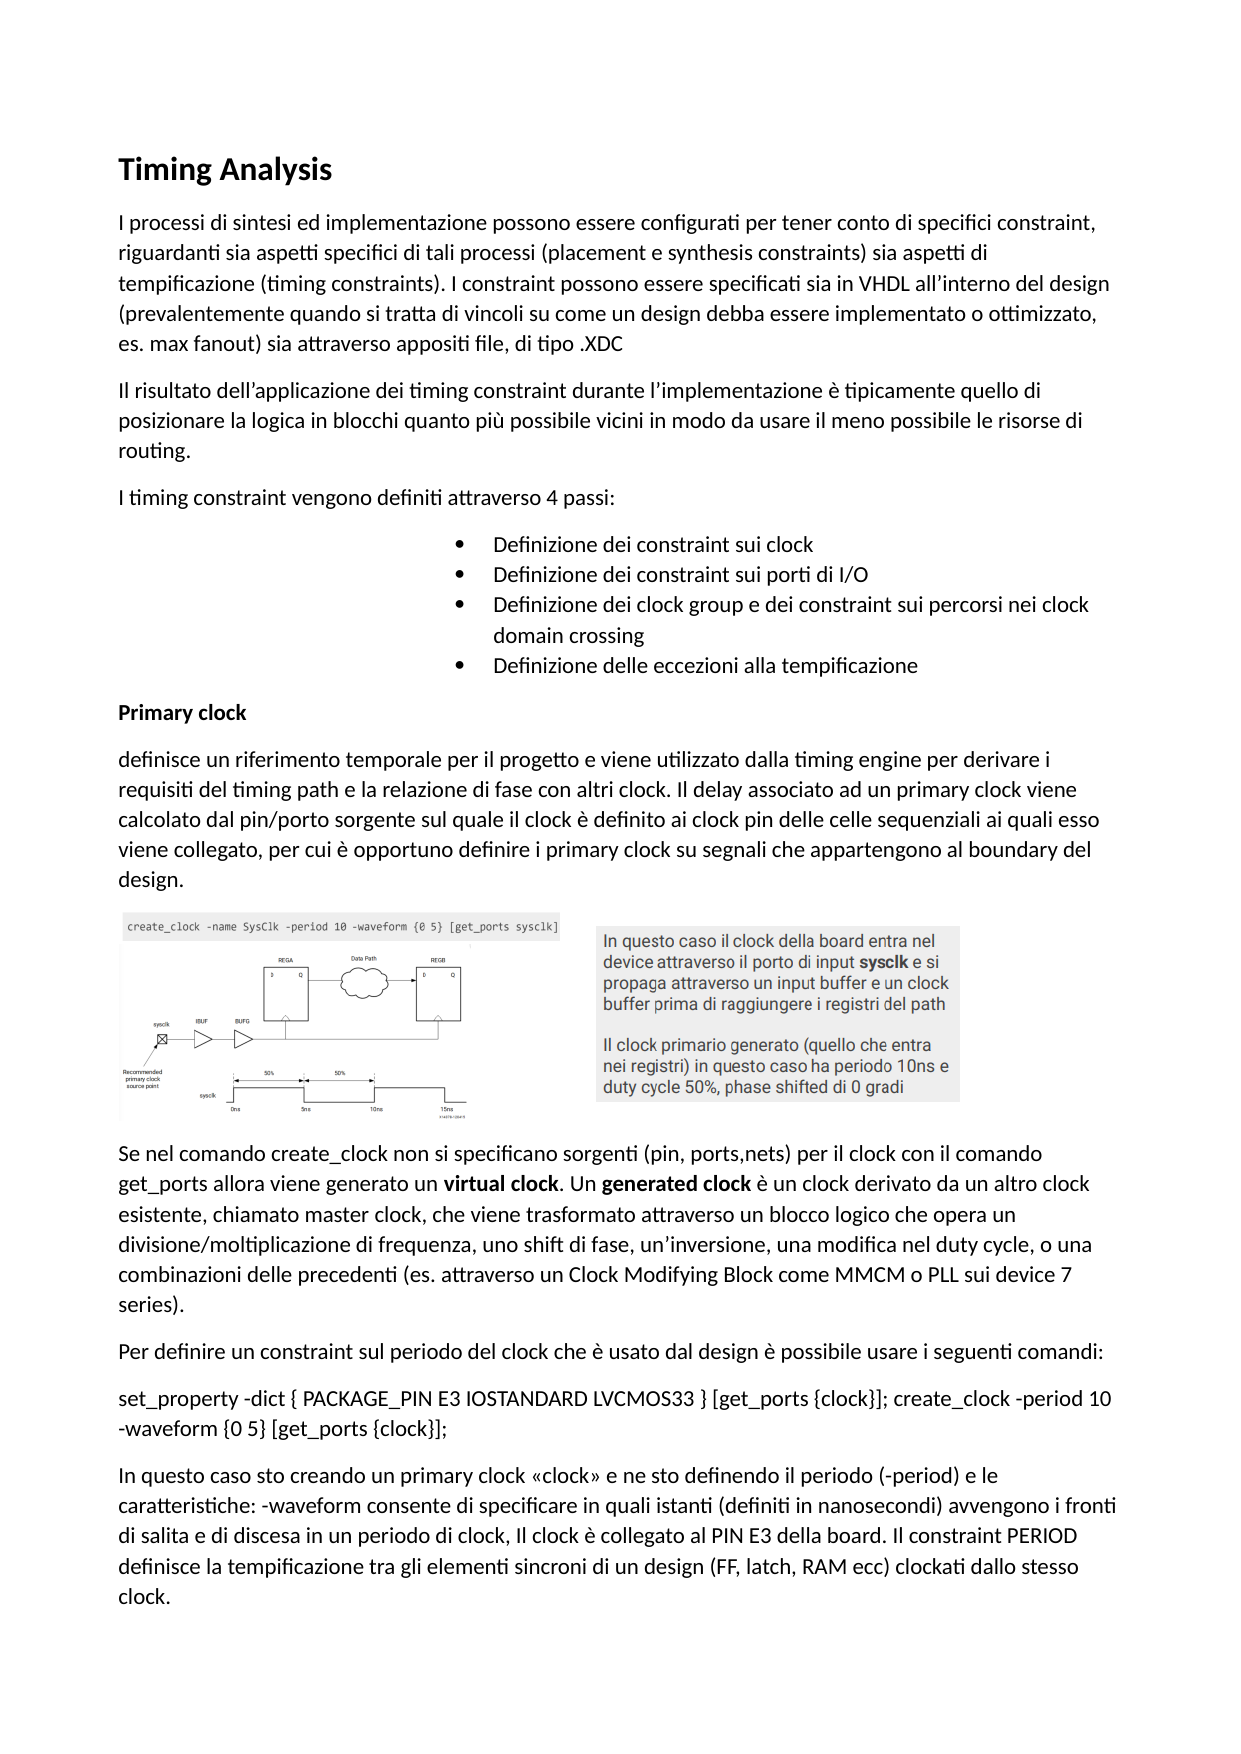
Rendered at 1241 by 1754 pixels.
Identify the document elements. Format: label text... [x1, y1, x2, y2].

list Definizione dei constraint sui porti di I/O [456, 560, 1122, 588]
text In questo caso sto creando un primary clock «clock» e ne sto definendo il periodo (-period) e le caratteristiche: -waveform consente di specificare in quali istanti (definiti in nanosecondi) avvengono i fronti di salita e di discesa in un periodo di clock, Il clock è collegato al PIN E3 della board. Il constraint PERIOD definisce la tempificazione tra gli elementi sincroni di un design (FF, latch, RAM ecc) clockati dallo stesso clock. [118, 1461, 1122, 1610]
text Il risultato dell’applicazione dei timing constraint durante l’implementazione è tipicamente quello di posizionare la logica in blocchi quanto più possibile vicini in modo da usare il meno possibile le risorse di routing. [118, 376, 1122, 464]
text I processi di sintesi ed implementazione possono essere configurati per tener conto di specifici constraint, riguardanti sia aspetti specifici di tali processi (placement e synthesis constraints) sia aspetti di tempificazione (timing constraints). I constraint possono essere specificati sia in VHDL all’interno del design (prevalentemente quando si tratta di vincoli su come un design debba essere implementato o ottimizzato, es. max fanout) sia attraverso appositi file, di tipo .XDC [118, 208, 1122, 357]
text I timing constraint vengono definiti attraverso 4 passi: [118, 483, 1122, 511]
picture [118, 912, 962, 1121]
text Se nel comando create_clock non si specificano sorgenti (pin, ports,nets) per il clock con il comando get_ports allora viene generato un virtual clock. Un generated clock è un clock derivato da un altro clock esistente, chiamato master clock, che viene trasformato attraverso un blocco logico che opera un divisione/moltiplicazione di frequenza, uno shift di fase, un’inversione, una modifica nel duty cycle, o una combinazioni delle precedenti (es. attraverso un Clock Modifying Block come MMCM o PLL sui device 7 series). [118, 1139, 1122, 1318]
list Definizione dei clock group e dei constraint sui percorsi nei clock domain crossing [456, 591, 1122, 649]
text Primary clock [118, 698, 1122, 726]
list Definizione dei constraint sui clock [456, 530, 1122, 558]
list Definizione delle eccezioni alla tempificazione [456, 651, 1122, 679]
text definisce un riferimento temporale per il progetto e viene utilizzato dalla timing engine per derivare i requisiti del timing path e la relazione di fase con altri clock. Il delay associato ad un primary clock viene calcolato dal pin/porto sorgente sul quale il clock è definito ai clock pin delle celle sequenziali ai quali esso viene collegato, per cui è opportuno definire i primary clock su segnali che appartengono al boundary del design. [118, 745, 1122, 893]
text set_property -dict { PACKAGE_PIN E3 IOSTANDARD LVCMOS33 } [get_ports {clock}]; create_clock -period 10 -waveform {0 5} [get_ports {clock}]; [118, 1384, 1122, 1442]
text Per definire un constraint sul periodo del clock che è usato dal design è possibile usare i seguenti comandi: [118, 1337, 1122, 1365]
text Timing Analysis [118, 148, 1122, 188]
